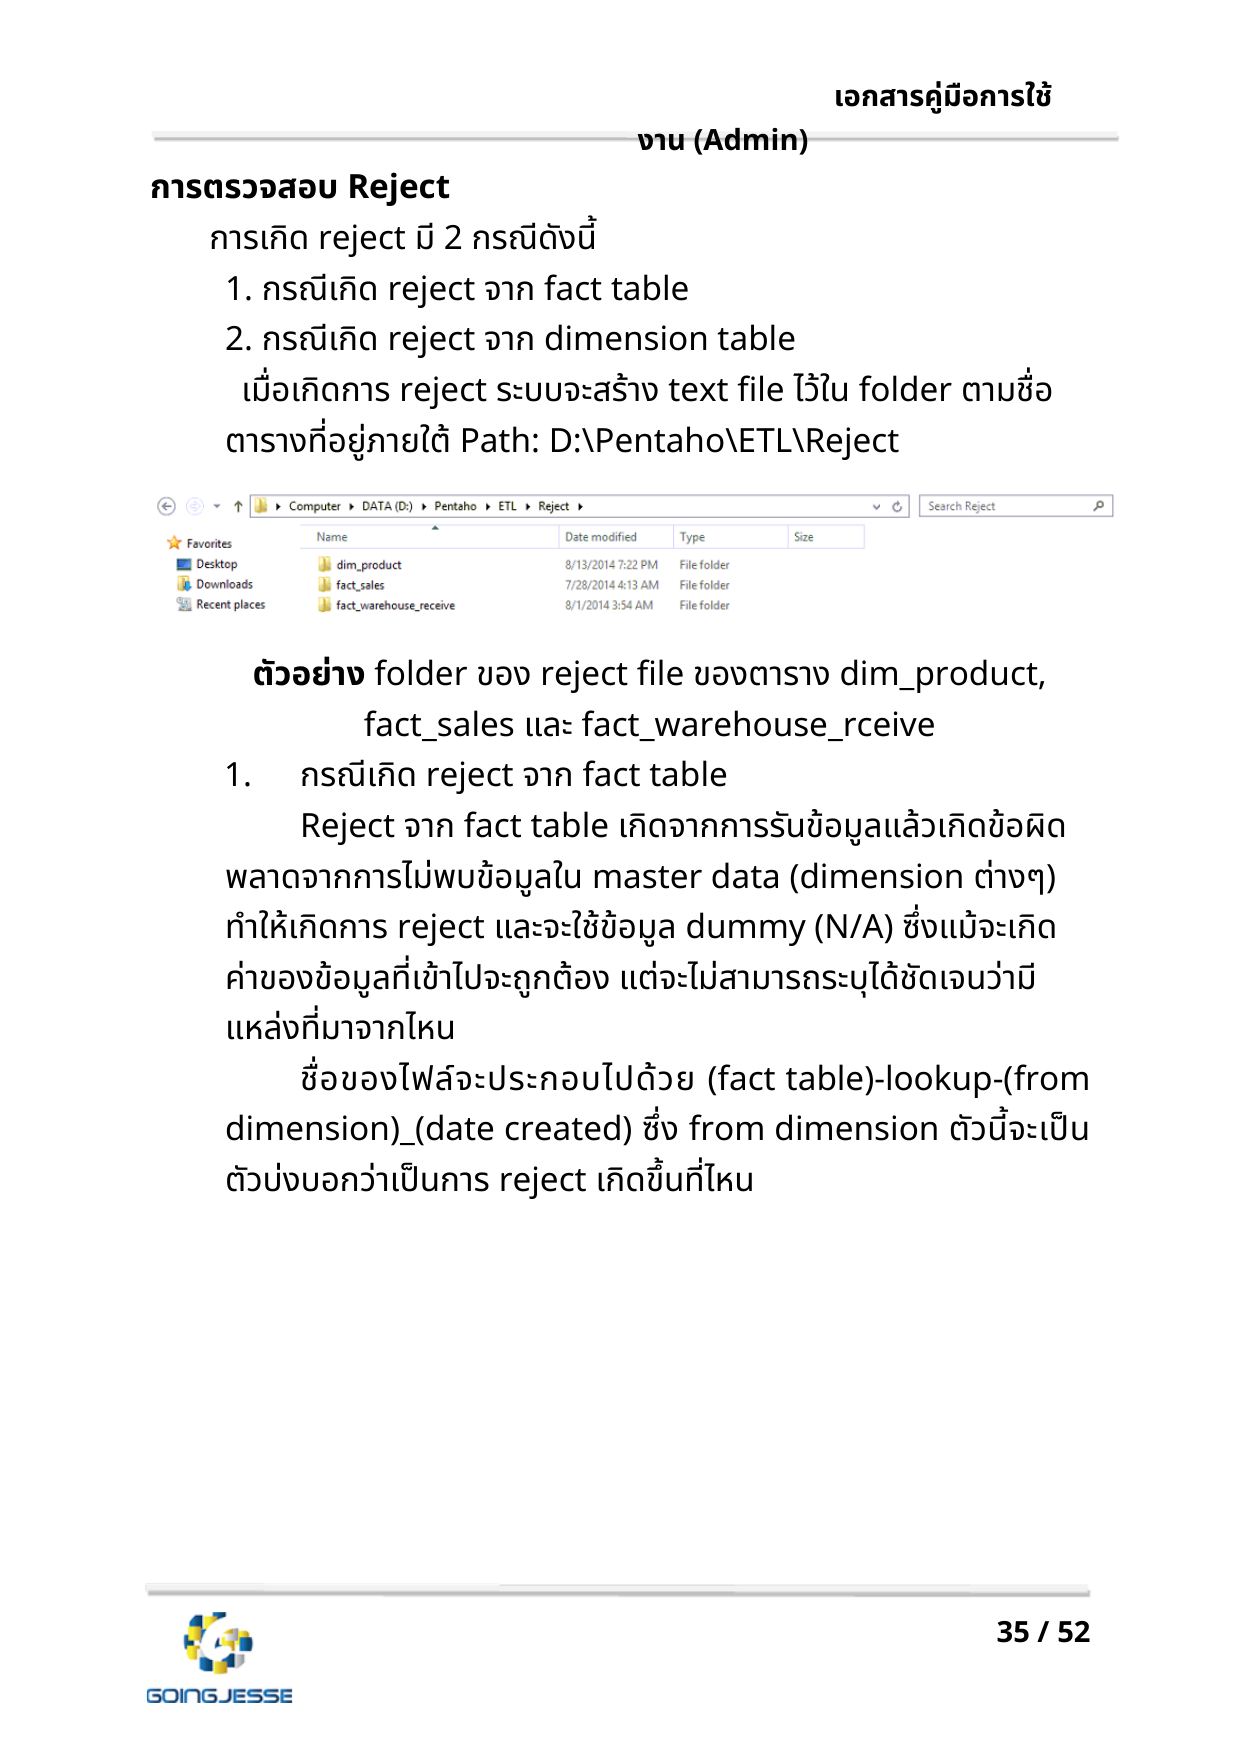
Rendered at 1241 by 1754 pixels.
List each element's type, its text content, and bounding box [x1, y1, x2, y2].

list ชื่อของไฟล์จะประกอบไปด้วย (fact table)-lookup-(from dimension)_(date created) ซึ่ง from dimension ตัวนี้จะเป็นตัวบ่งบอกว่าเป็นการ reject เกิดขึ้นที่ไหน [225, 1054, 1090, 1206]
list 2. กรณีเกิด reject จาก dimension table [209, 315, 1090, 366]
text เมื่อเกิดการ reject ระบบจะสร้าง text file ไว้ใน folder ตามชื่อตารางที่อยู่ภายใต้ Path: D:\Pentaho\ETL\Reject [225, 366, 1090, 467]
list กรณีเกิด reject จาก fact table [224, 751, 1090, 802]
picture [146, 1612, 293, 1703]
text การเกิด reject มี 2 กรณีดังนี้ [150, 214, 1090, 264]
text ตัวอย่าง folder ของ reject file ของตาราง dim_product, fact_sales และ fact_warehouse_rceive [209, 650, 1090, 751]
picture [150, 492, 1124, 625]
list Reject จาก fact table เกิดจากการรันข้อมูลแล้วเกิดข้อผิดพลาดจากการไม่พบข้อมูลใน master data (dimension ต่างๆ) ทำให้เกิดการ reject และจะใช้ข้อมูล dummy (N/A) ซึ่งแม้จะเกิดค่าของข้อมูลที่เข้าไปจะถูกต้อง แต่จะไม่สามารถระบุได้ชัดเจนว่ามีแหล่งที่มาจากไหน [225, 802, 1090, 1054]
picture [143, 1582, 1096, 1599]
subtitle การตรวจสอบ Reject [150, 163, 1090, 214]
list 1. กรณีเกิด reject จาก fact table [209, 264, 1090, 315]
